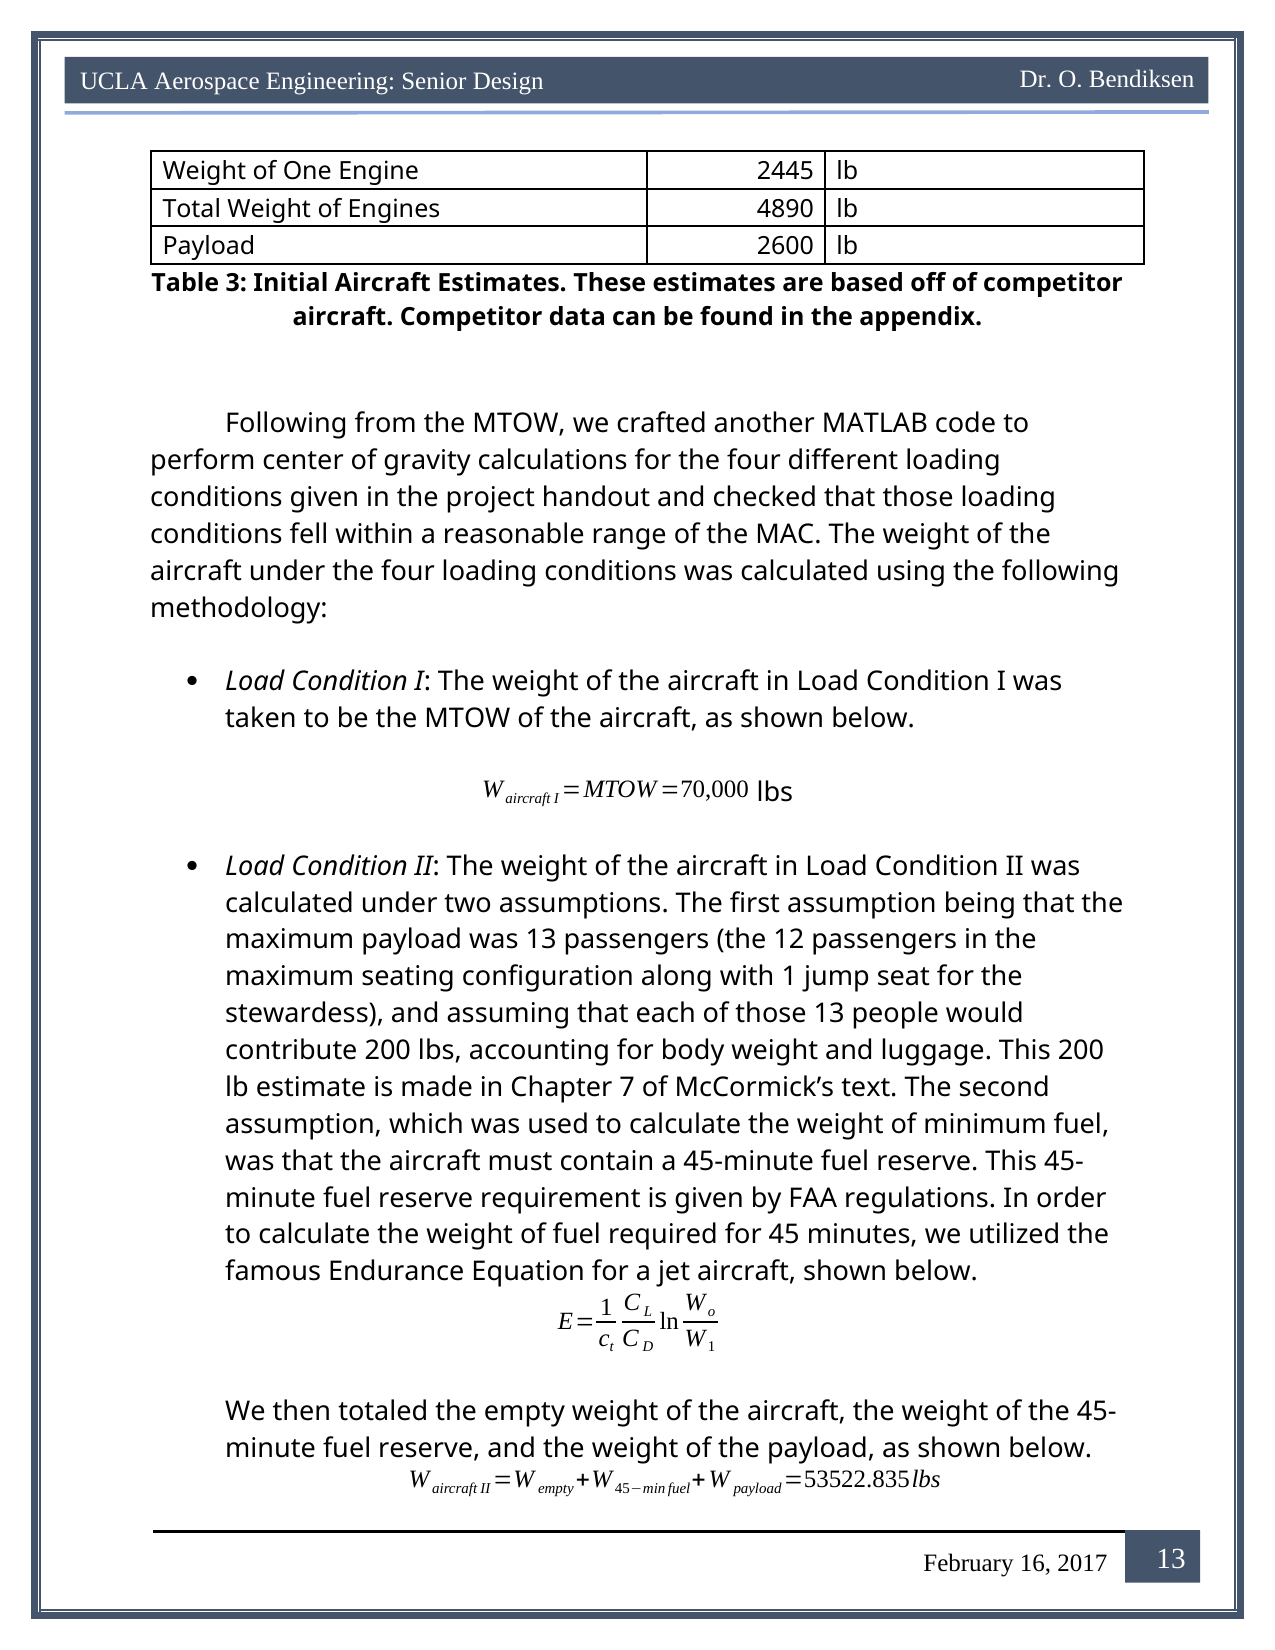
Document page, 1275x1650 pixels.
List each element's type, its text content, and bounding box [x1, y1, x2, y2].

list Load Condition II: The weight of the aircraft in Load Condition II was calculated under two assumptions. The first assumption being that the maximum payload was 13 passengers (the 12 passengers in the maximum seating configuration along with 1 jump seat for the stewardess), and assuming that each of those 13 people would contribute 200 lbs, accounting for body weight and luggage. This 200 lb estimate is made in Chapter 7 of McCormick’s text. The second assumption, which was used to calculate the weight of minimum fuel, was that the aircraft must contain a 45-minute fuel reserve. This 45-minute fuel reserve requirement is given by FAA regulations. In order to calculate the weight of fuel required for 45 minutes, we utilized the famous Endurance Equation for a jet aircraft, shown below. [187, 846, 1125, 1289]
table_cell lb [826, 190, 1143, 225]
table_cell 2445 [648, 152, 824, 187]
table_cell Total Weight of Engines [152, 190, 646, 225]
table_cell Weight of One Engine [152, 152, 646, 187]
table_cell 2600 [648, 227, 824, 262]
table_cell 4890 [648, 190, 824, 225]
table_cell lb [826, 152, 1143, 187]
text Table 3: Initial Aircraft Estimates. These estimates are based off of competitor aircraft. Competitor data can be found in the appendix. [150, 265, 1125, 333]
table_cell Payload [152, 227, 646, 262]
text lbs [150, 772, 1125, 809]
table_cell lb [826, 227, 1143, 262]
list Load Condition I: The weight of the aircraft in Load Condition I was taken to be the MTOW of the aircraft, as shown below. [187, 662, 1125, 736]
text Following from the MTOW, we crafted another MATLAB code to perform center of gravity calculations for the four different loading conditions given in the project handout and checked that those loading conditions fell within a reasonable range of the MAC. The weight of the aircraft under the four loading conditions was calculated using the following methodology: [150, 404, 1125, 625]
text We then totaled the empty weight of the aircraft, the weight of the 45-minute fuel reserve, and the weight of the payload, as shown below. [225, 1392, 1125, 1466]
